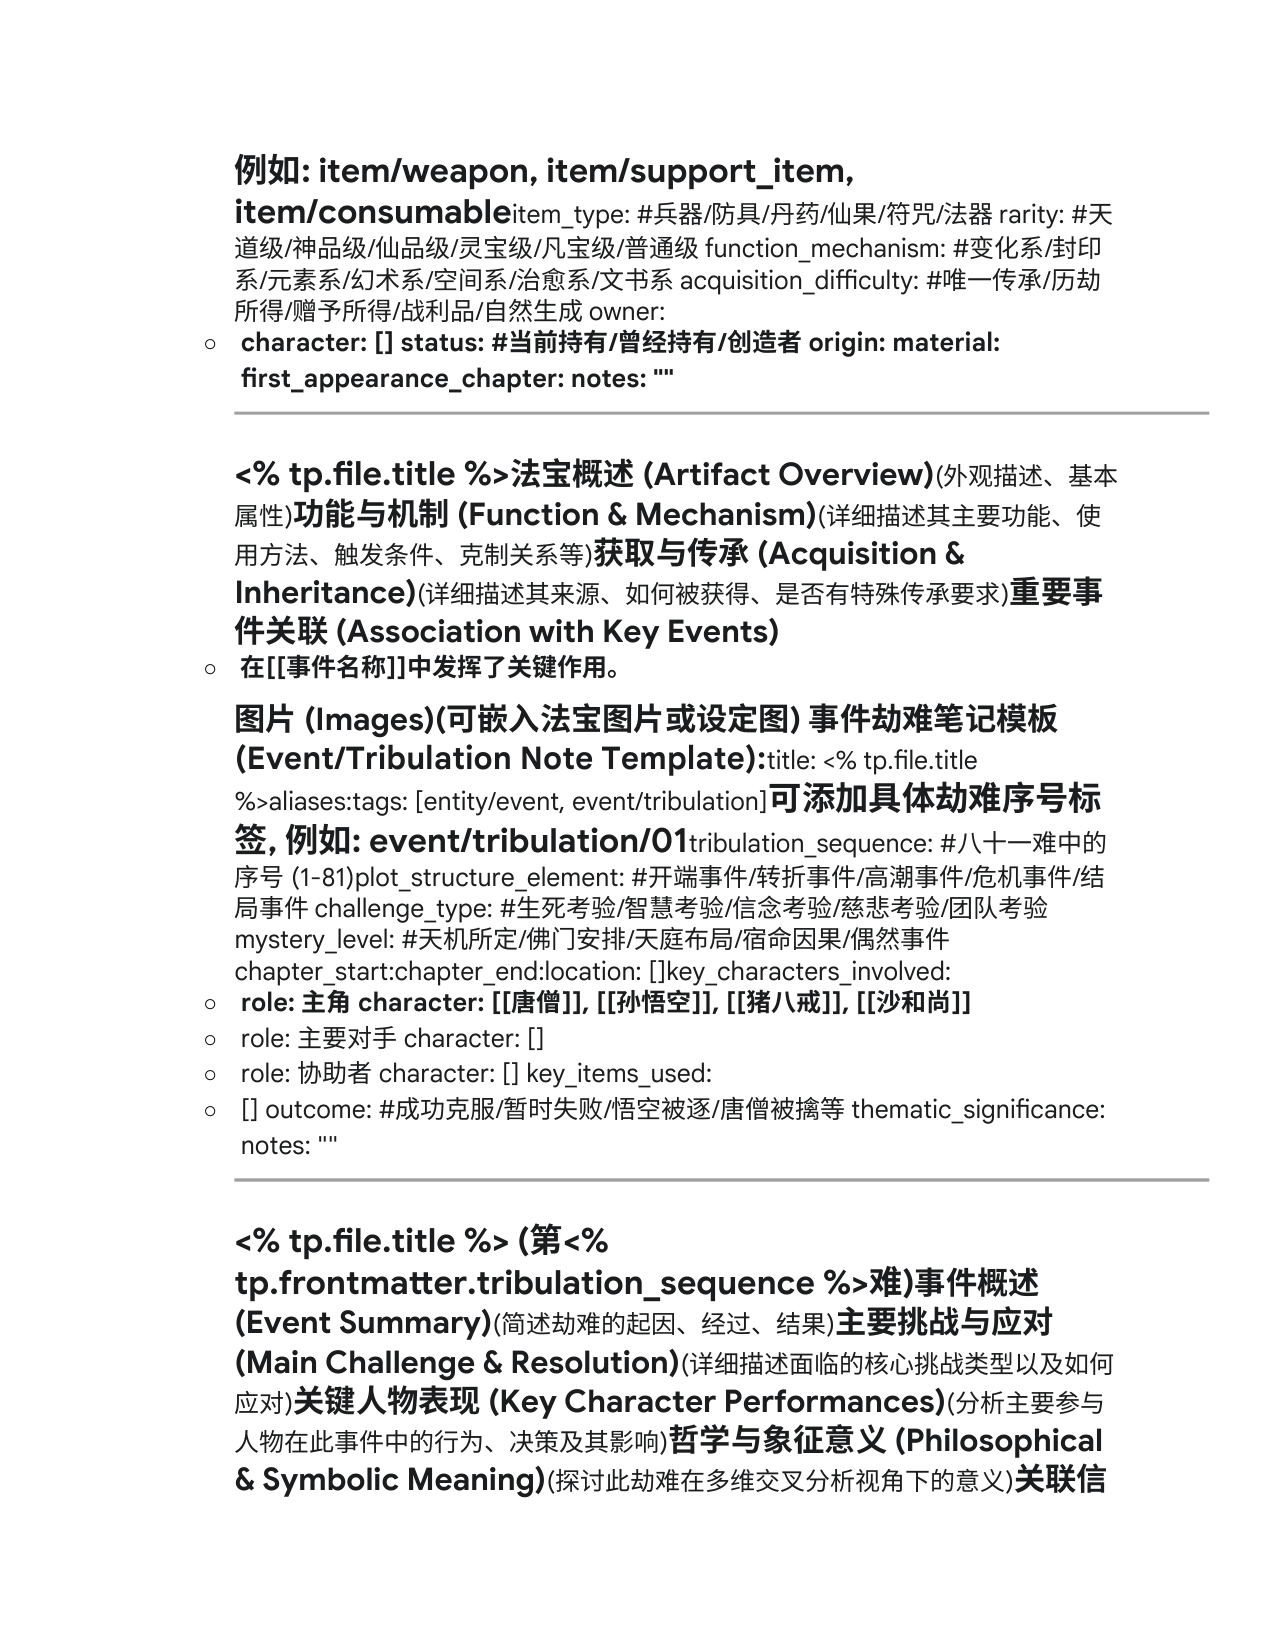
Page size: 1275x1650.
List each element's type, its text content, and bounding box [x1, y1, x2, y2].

text 图片 (Images)(可嵌入法宝图片或设定图) 事件劫难笔记模板 (Event/Tribulation Note Template):title: <% tp.file.title %>aliases:tags: [entity/event, event/tribulation]可添加具体劫难序号标签, 例如: event/tribulation/01tribulation_sequence: #八十一难中的序号 (1-81)plot_structure_element: #开端事件/转折事件/高潮事件/危机事件/结局事件challenge_type: #生死考验/智慧考验/信念考验/慈悲考验/团队考验mystery_level: #天机所定/佛门安排/天庭布局/宿命因果/偶然事件chapter_start:chapter_end:location: []key_characters_involved: [234, 700, 1125, 987]
list [] outcome: #成功克服/暂时失败/悟空被逐/唐僧被擒等 thematic_significance: notes: "" [203, 1094, 1125, 1162]
text <% tp.file.title %>法宝概述 (Artifact Overview)(外观描述、基本属性)功能与机制 (Function & Mechanism)(详细描述其主要功能、使用方法、触发条件、克制关系等)获取与传承 (Acquisition & Inheritance)(详细描述其来源、如何被获得、是否有特殊传承要求)重要事件关联 (Association with Key Events) [234, 415, 1125, 652]
subtitle character: [] status: #当前持有/曾经持有/创造者 origin: material: first_appearance_chapter: notes: "" [203, 328, 1125, 395]
list role: 协助者 character: [] key_items_used: [203, 1059, 1125, 1090]
list role: 主要对手 character: [] [203, 1023, 1125, 1054]
subtitle role: 主角 character: [[唐僧]], [[孙悟空]], [[猪八戒]], [[沙和尚]] [203, 987, 1125, 1019]
subtitle 在[[事件名称]]中发挥了关键作用。 [203, 652, 1125, 683]
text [234, 1182, 1125, 1499]
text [234, 150, 1125, 328]
